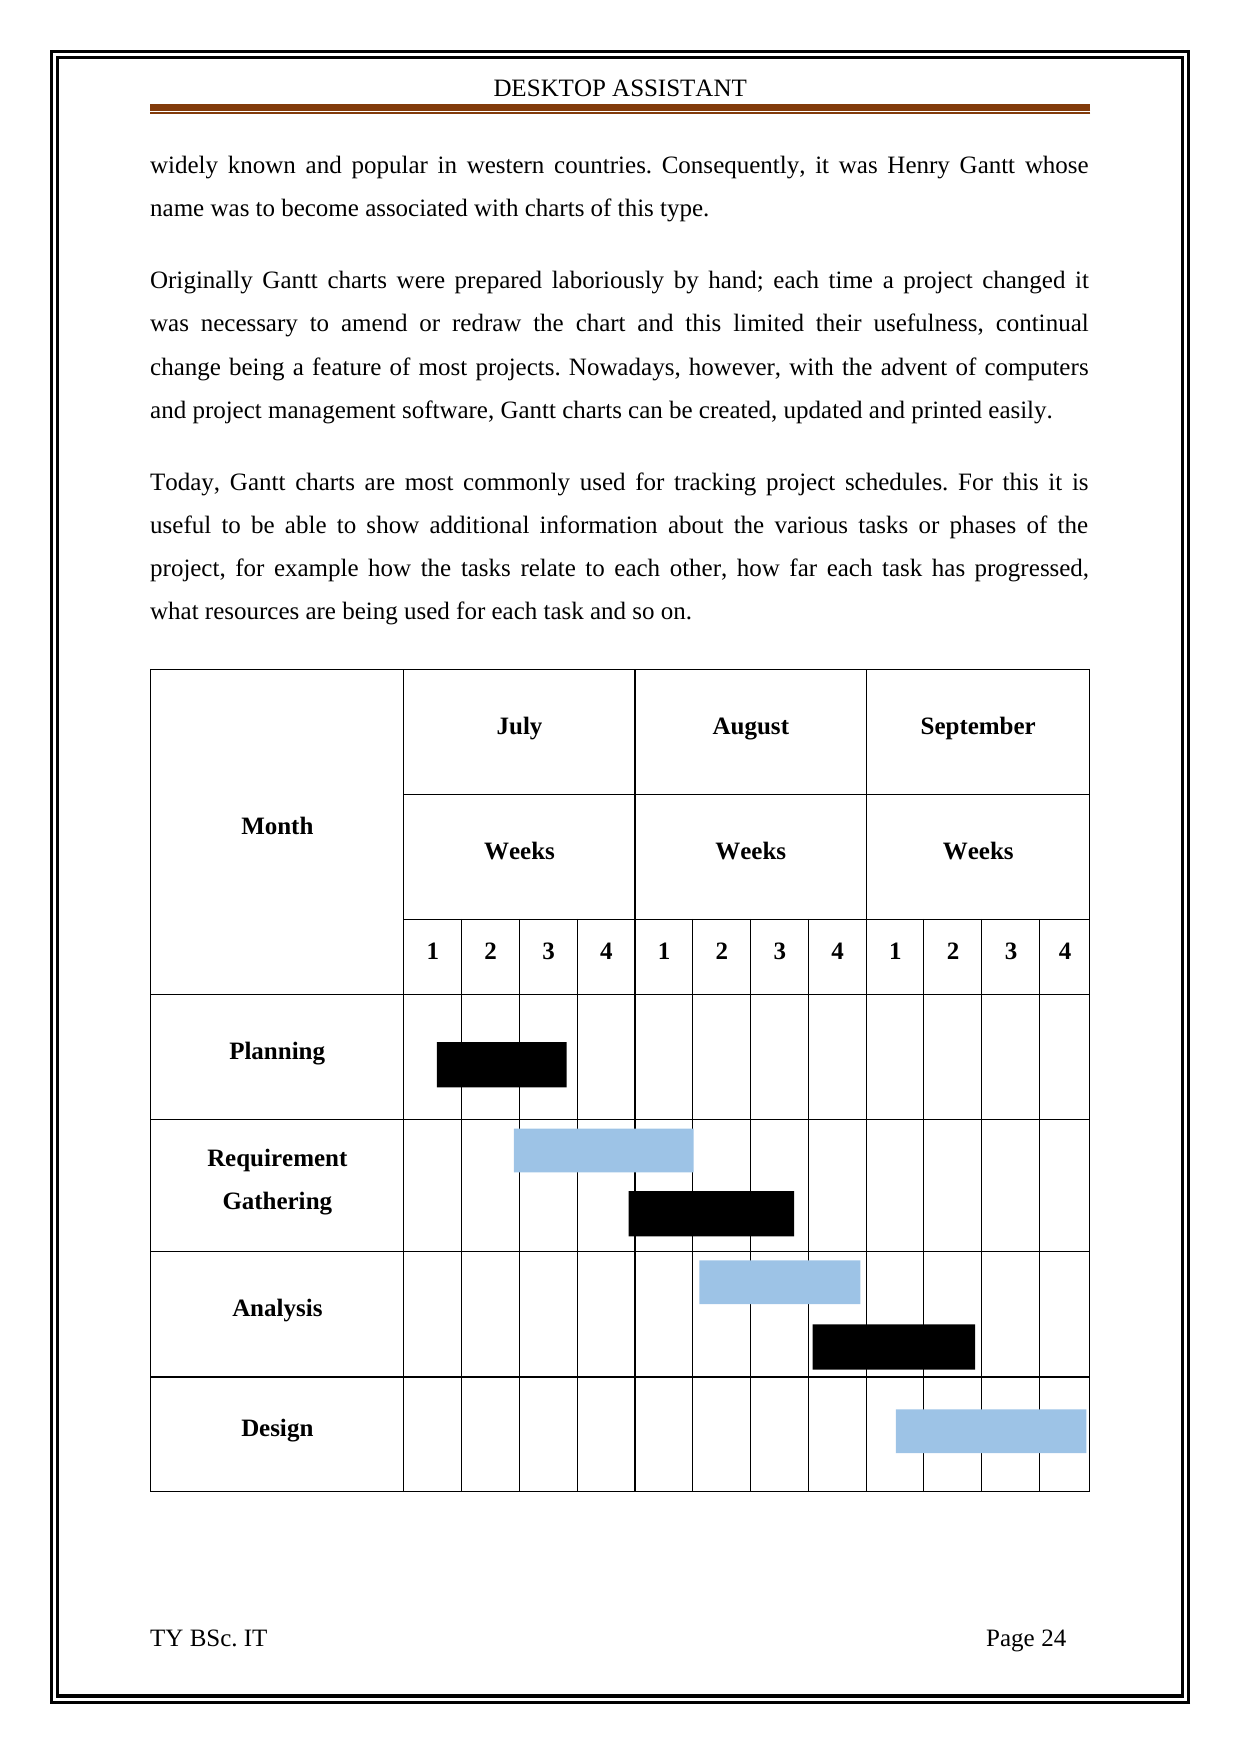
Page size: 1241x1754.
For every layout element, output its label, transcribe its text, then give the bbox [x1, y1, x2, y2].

table_cell 1 [867, 920, 923, 994]
table_cell 3 [982, 920, 1039, 994]
table_cell [578, 1173, 634, 1251]
table_cell Weeks [867, 795, 1089, 919]
table_cell [1040, 995, 1089, 1119]
table_cell [924, 1252, 981, 1376]
table_cell 4 [809, 920, 866, 994]
table_header July [404, 670, 634, 794]
table_cell 1 [404, 920, 461, 994]
table_cell [404, 1252, 461, 1376]
table_cell Planning [151, 995, 403, 1119]
table_cell [693, 995, 750, 1119]
table_cell 2 [924, 920, 981, 994]
table_cell [867, 1378, 923, 1491]
table_cell [867, 1370, 923, 1376]
table_cell [404, 1378, 461, 1491]
table_cell Analysis [151, 1252, 403, 1376]
table_cell [462, 1252, 519, 1376]
table_cell Weeks [404, 795, 634, 919]
table_cell [462, 1378, 519, 1491]
table_cell [578, 1378, 634, 1491]
table_cell [578, 1252, 634, 1376]
table_header August [636, 670, 866, 794]
table_cell 2 [693, 920, 750, 994]
table_cell [693, 1237, 750, 1251]
table_cell [982, 1378, 1039, 1409]
table_cell [751, 1120, 808, 1251]
table_cell [1040, 1120, 1089, 1251]
table_cell Design [151, 1378, 403, 1491]
table_cell [520, 1378, 577, 1491]
table_cell [693, 1252, 750, 1376]
text Today, Gantt charts are most commonly used for tracking project schedules. For this it is useful to be able to show additional information about the various tasks or phases of the project, for example how the tasks relate to each other, how far each task has progressed, what resources are being used for each task and so on. [150, 467, 1090, 625]
table_cell [636, 1237, 692, 1251]
table_header September [867, 670, 1089, 794]
table_cell [578, 1120, 634, 1128]
table_cell 2 [462, 920, 519, 994]
table_cell 3 [751, 920, 808, 994]
table_cell [636, 1378, 692, 1491]
table_cell [924, 1120, 981, 1251]
table_cell [751, 1252, 808, 1260]
table_cell [809, 1120, 866, 1251]
table_cell [809, 1252, 866, 1376]
table_cell Weeks [636, 795, 866, 919]
table_cell [462, 995, 519, 1042]
table_cell [809, 1378, 866, 1491]
table_cell [636, 1120, 692, 1128]
table_cell [693, 1120, 750, 1191]
table_cell 4 [1040, 920, 1089, 994]
table_cell [636, 1173, 692, 1191]
table_cell [867, 995, 923, 1119]
table_cell [1040, 1252, 1089, 1376]
table_cell [520, 1173, 577, 1251]
table_cell [751, 1305, 808, 1376]
table_cell Requirement Gathering [151, 1120, 403, 1251]
table_cell [1040, 1378, 1089, 1491]
table_header Month [151, 670, 403, 994]
table_cell [924, 1454, 981, 1491]
table_cell [982, 1252, 1039, 1376]
table_cell [520, 995, 577, 1119]
table_cell 1 [636, 920, 692, 994]
table_cell 4 [578, 920, 634, 994]
table_cell [751, 995, 808, 1119]
table_cell [520, 1252, 577, 1376]
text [150, 150, 1090, 222]
table_cell [924, 995, 981, 1119]
table_cell [462, 1120, 519, 1251]
table_cell [693, 1378, 750, 1491]
table_cell [924, 1378, 981, 1409]
table_cell 3 [520, 920, 577, 994]
table_cell [520, 1120, 577, 1128]
table_cell [982, 1120, 1039, 1251]
table_cell [636, 995, 692, 1119]
table_cell [982, 1454, 1039, 1491]
table_cell [867, 1252, 923, 1324]
table_cell [404, 1120, 461, 1251]
table_cell [462, 1088, 519, 1119]
table_cell [578, 995, 634, 1119]
table_cell [751, 1378, 808, 1491]
table_cell [404, 995, 461, 1119]
table_cell [867, 1120, 923, 1251]
table_cell [809, 995, 866, 1119]
text Originally Gantt charts were prepared laboriously by hand; each time a project changed it was necessary to amend or redraw the chart and this limited their usefulness, continual change being a feature of most projects. Nowadays, however, with the advent of computers and project management software, Gantt charts can be created, updated and printed easily. [150, 265, 1090, 423]
table_cell [636, 1252, 692, 1376]
table_cell [982, 995, 1039, 1119]
